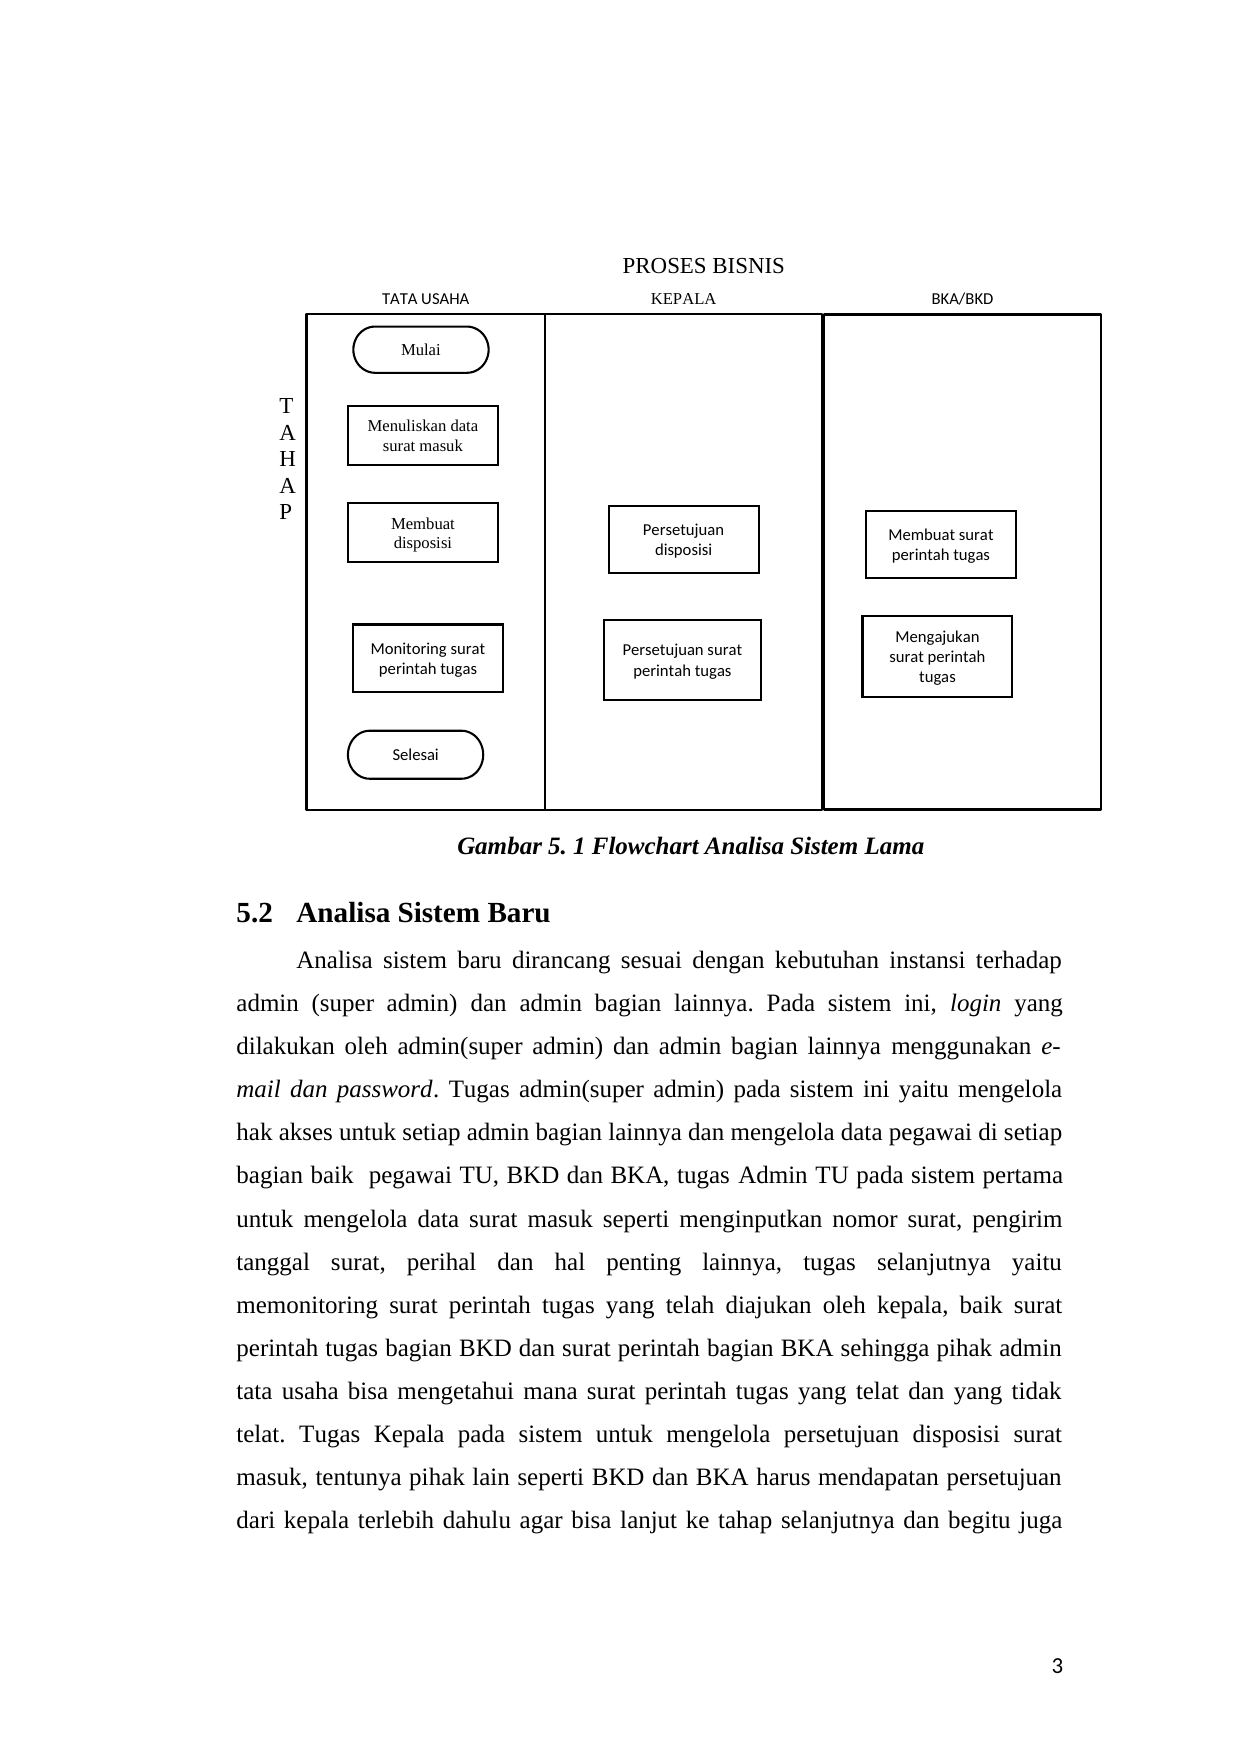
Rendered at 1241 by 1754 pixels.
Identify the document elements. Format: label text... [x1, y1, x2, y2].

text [236, 945, 1063, 1534]
subtitle Analisa Sistem Baru [236, 895, 1063, 928]
text Gambar 5. 1 Flowchart Analisa Sistem Lama [311, 831, 1063, 859]
